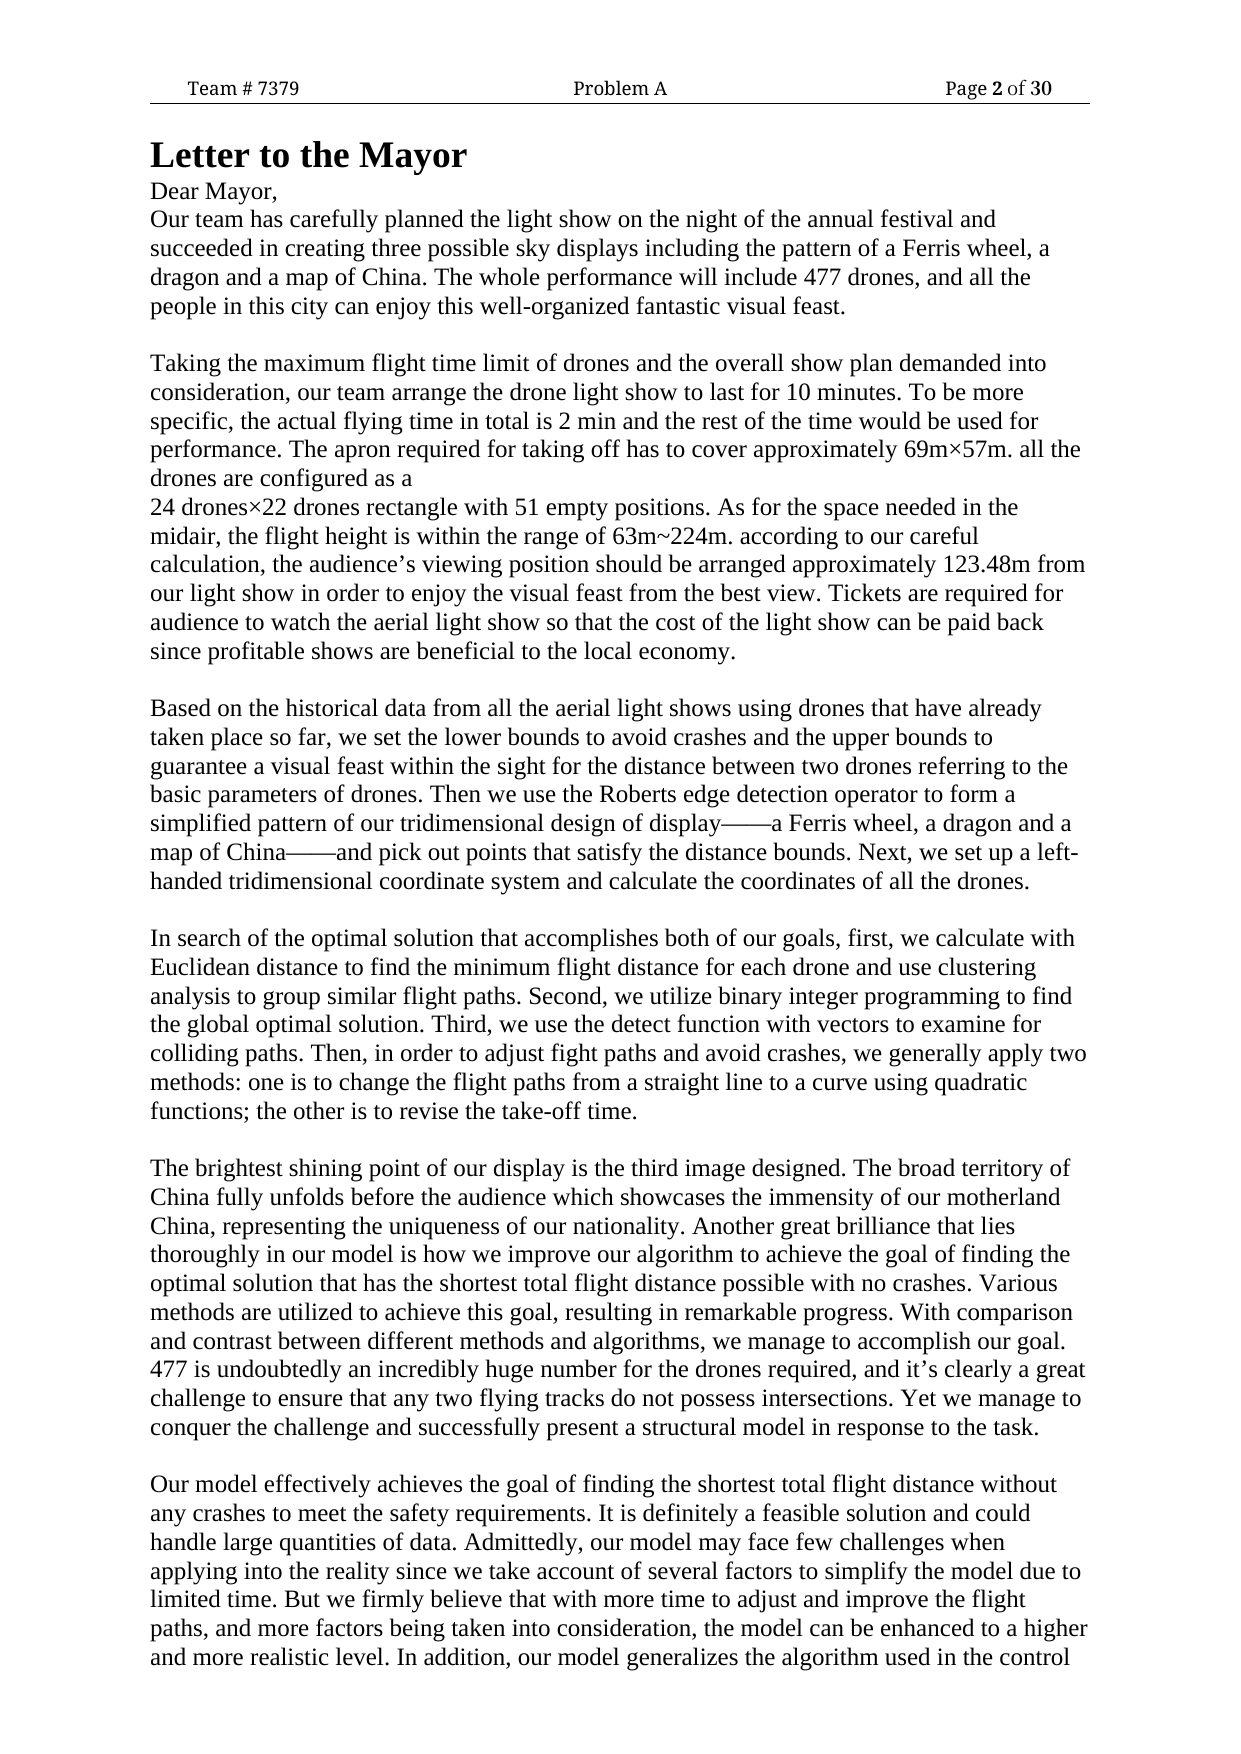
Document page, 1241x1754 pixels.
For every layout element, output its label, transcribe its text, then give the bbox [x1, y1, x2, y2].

text Our team has carefully planned the light show on the night of the annual festival and succeeded in creating three possible sky displays including the pattern of a Ferris wheel, a dragon and a map of China. The whole performance will include 477 drones, and all the people in this city can enjoy this well-organized fantastic visual feast. [150, 204, 1090, 319]
text Based on the historical data from all the aerial light shows using drones that have already taken place so far, we set the lower bounds to avoid crashes and the upper bounds to guarantee a visual feast within the sight for the distance between two drones referring to the basic parameters of drones. Then we use the Roberts edge detection operator to form a simplified pattern of our tridimensional design of display——a Ferris wheel, a dragon and a map of China——and pick out points that satisfy the distance bounds. Next, we set up a left-handed tridimensional coordinate system and calculate the coordinates of all the drones. [150, 693, 1090, 894]
text Letter to the Mayor [150, 133, 1090, 176]
text Taking the maximum flight time limit of drones and the overall show plan demanded into consideration, our team arrange the drone light show to last for 10 minutes. To be more specific, the actual flying time in total is 2 min and the rest of the time would be used for performance. The apron required for taking off has to cover approximately 69m×57m. all the drones are configured as a [150, 348, 1090, 492]
text In search of the optimal solution that accomplishes both of our goals, first, we calculate with Euclidean distance to find the minimum flight distance for each drone and use clustering analysis to group similar flight paths. Second, we utilize binary integer programming to find the global optimal solution. Third, we use the detect function with vectors to examine for colliding paths. Then, in order to adjust fight paths and avoid crashes, we generally apply two methods: one is to change the flight paths from a straight line to a curve using quadratic functions; the other is to revise the take-off time. [150, 923, 1090, 1124]
text 24 drones×22 drones rectangle with 51 empty positions. As for the space needed in the midair, the flight height is within the range of 63m~224m. according to our careful calculation, the audience’s viewing position should be arranged approximately 123.48m from our light show in order to enjoy the visual feast from the best view. Tickets are required for audience to watch the aerial light show so that the cost of the light show can be paid back since profitable shows are beneficial to the local economy. [150, 492, 1090, 664]
text Dear Mayor, [150, 176, 1090, 204]
text The brightest shining point of our display is the third image designed. The broad territory of China fully unfolds before the audience which showcases the immensity of our motherland China, representing the uniqueness of our nationality. Another great brilliance that lies thoroughly in our model is how we improve our algorithm to achieve the goal of finding the optimal solution that has the shortest total flight distance possible with no crashes. Various methods are utilized to achieve this goal, resulting in remarkable progress. With comparison and contrast between different methods and algorithms, we manage to accomplish our goal. 477 is undoubtedly an incredibly huge number for the drones required, and it’s clearly a great challenge to ensure that any two flying tracks do not possess intersections. Yet we manage to conquer the challenge and successfully present a structural model in response to the task. [150, 1153, 1090, 1441]
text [150, 1469, 1090, 1671]
